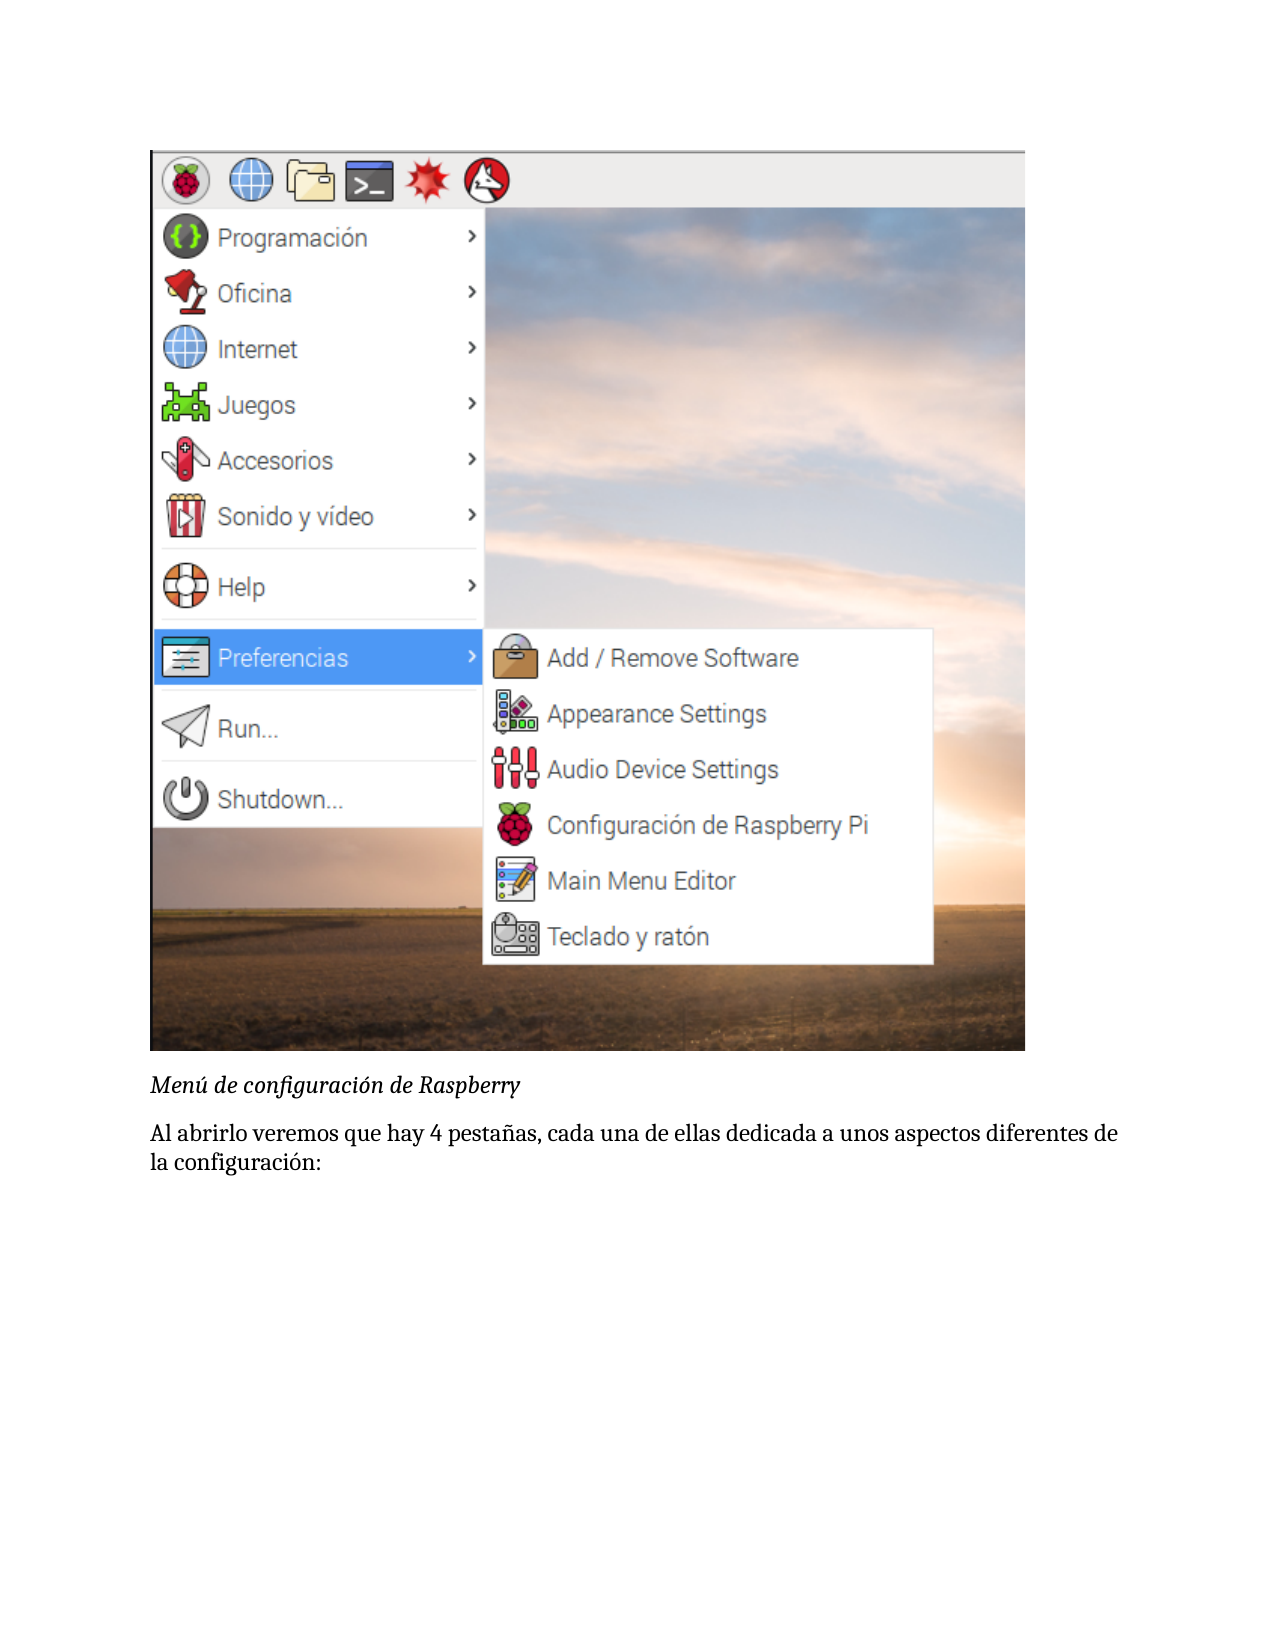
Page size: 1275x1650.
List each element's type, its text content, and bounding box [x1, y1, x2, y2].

text Menú de configuración de Raspberry [150, 1071, 1125, 1100]
text Al abrirlo veremos que hay 4 pestañas, cada una de ellas dedicada a unos aspectos diferentes de la configuración: [150, 1119, 1125, 1176]
picture [150, 150, 1025, 1051]
